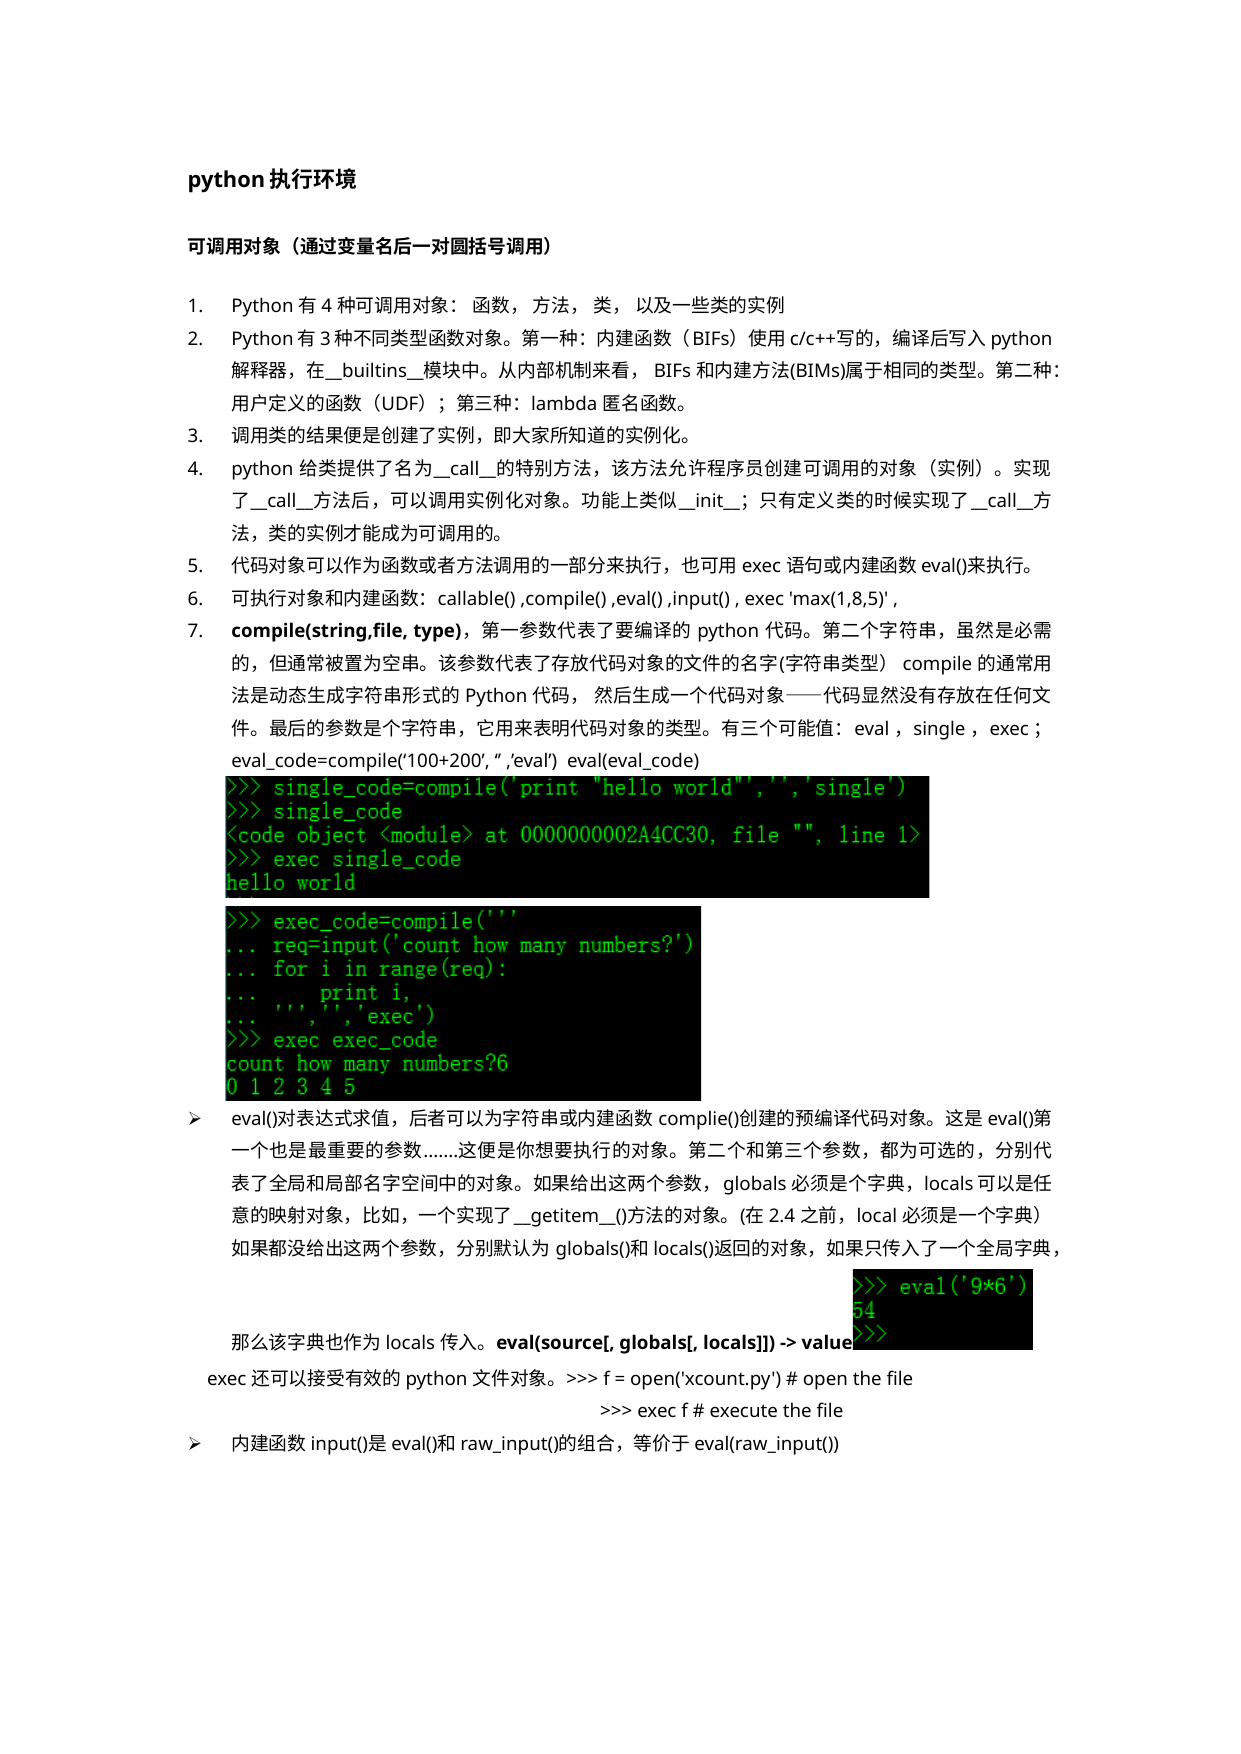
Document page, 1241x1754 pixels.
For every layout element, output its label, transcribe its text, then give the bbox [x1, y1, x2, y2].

list compile(string,file, type)，第一参数代表了要编译的 python 代码。第二个字符串，虽然是必需的，但通常被置为空串。该参数代表了存放代码对象的文件的名字(字符串类型） compile 的通常用法是动态生成字符串形式的 Python 代码， 然后生成一个代码对象——代码显然没有存放在任何文件。最后的参数是个字符串，它用来表明代码对象的类型。有三个可能值：eval ，single ，exec ；eval_code=compile(‘100+200’, ‘’ ,’eval’) eval(eval_code) [187, 613, 1053, 776]
list eval()对表达式求值，后者可以为字符串或内建函数 complie()创建的预编译代码对象。这是eval()第一个也是最重要的参数.......这便是你想要执行的对象。第二个和第三个参数，都为可选的，分别代表了全局和局部名字空间中的对象。如果给出这两个参数，globals 必须是个字典，locals可以是任意的映射对象，比如，一个实现了__getitem__()方法的对象。(在 2.4 之前，local 必须是一个字典）如果都没给出这两个参数，分别默认为 globals()和 locals()返回的对象，如果只传入了一个全局字典，那么该字典也作为 locals 传入。eval(source[, globals[, locals]]) -> value [187, 1101, 1053, 1361]
list 代码对象可以作为函数或者方法调用的一部分来执行，也可用 exec 语句或内建函数eval()来执行。 [187, 548, 1053, 581]
list 内建函数 input()是 eval()和 raw_input()的组合，等价于 eval(raw_input()) [187, 1426, 1053, 1458]
text exec 还可以接受有效的 python 文件对象。>>> f = open('xcount.py') # open the file [187, 1361, 1053, 1393]
list python 给类提供了名为__call__的特别方法，该方法允许程序员创建可调用的对象（实例）。实现了__call__方法后，可以调用实例化对象。功能上类似__init__；只有定义类的时候实现了__call__方法，类的实例才能成为可调用的。 [187, 451, 1053, 548]
subtitle 可调用对象（通过变量名后一对圆括号调用） [187, 229, 1053, 261]
list Python有3种不同类型函数对象。第一种：内建函数（BIFs）使用c/c++写的，编译后写入python解释器，在__builtins__模块中。从内部机制来看， BIFs 和内建方法(BIMs)属于相同的类型。第二种：用户定义的函数（UDF）；第三种：lambda 匿名函数。 [187, 321, 1053, 418]
picture [225, 776, 930, 898]
picture [225, 906, 702, 1101]
text >>> exec f # execute the file [581, 1393, 1053, 1426]
subtitle python执行环境 [187, 162, 1053, 194]
picture [852, 1269, 1033, 1350]
list Python 有 4 种可调用对象： 函数， 方法， 类， 以及一些类的实例 [187, 288, 1053, 321]
list 可执行对象和内建函数：callable() ,compile() ,eval() ,input() , exec 'max(1,8,5)' , [187, 581, 1053, 613]
list 调用类的结果便是创建了实例，即大家所知道的实例化。 [187, 418, 1053, 451]
